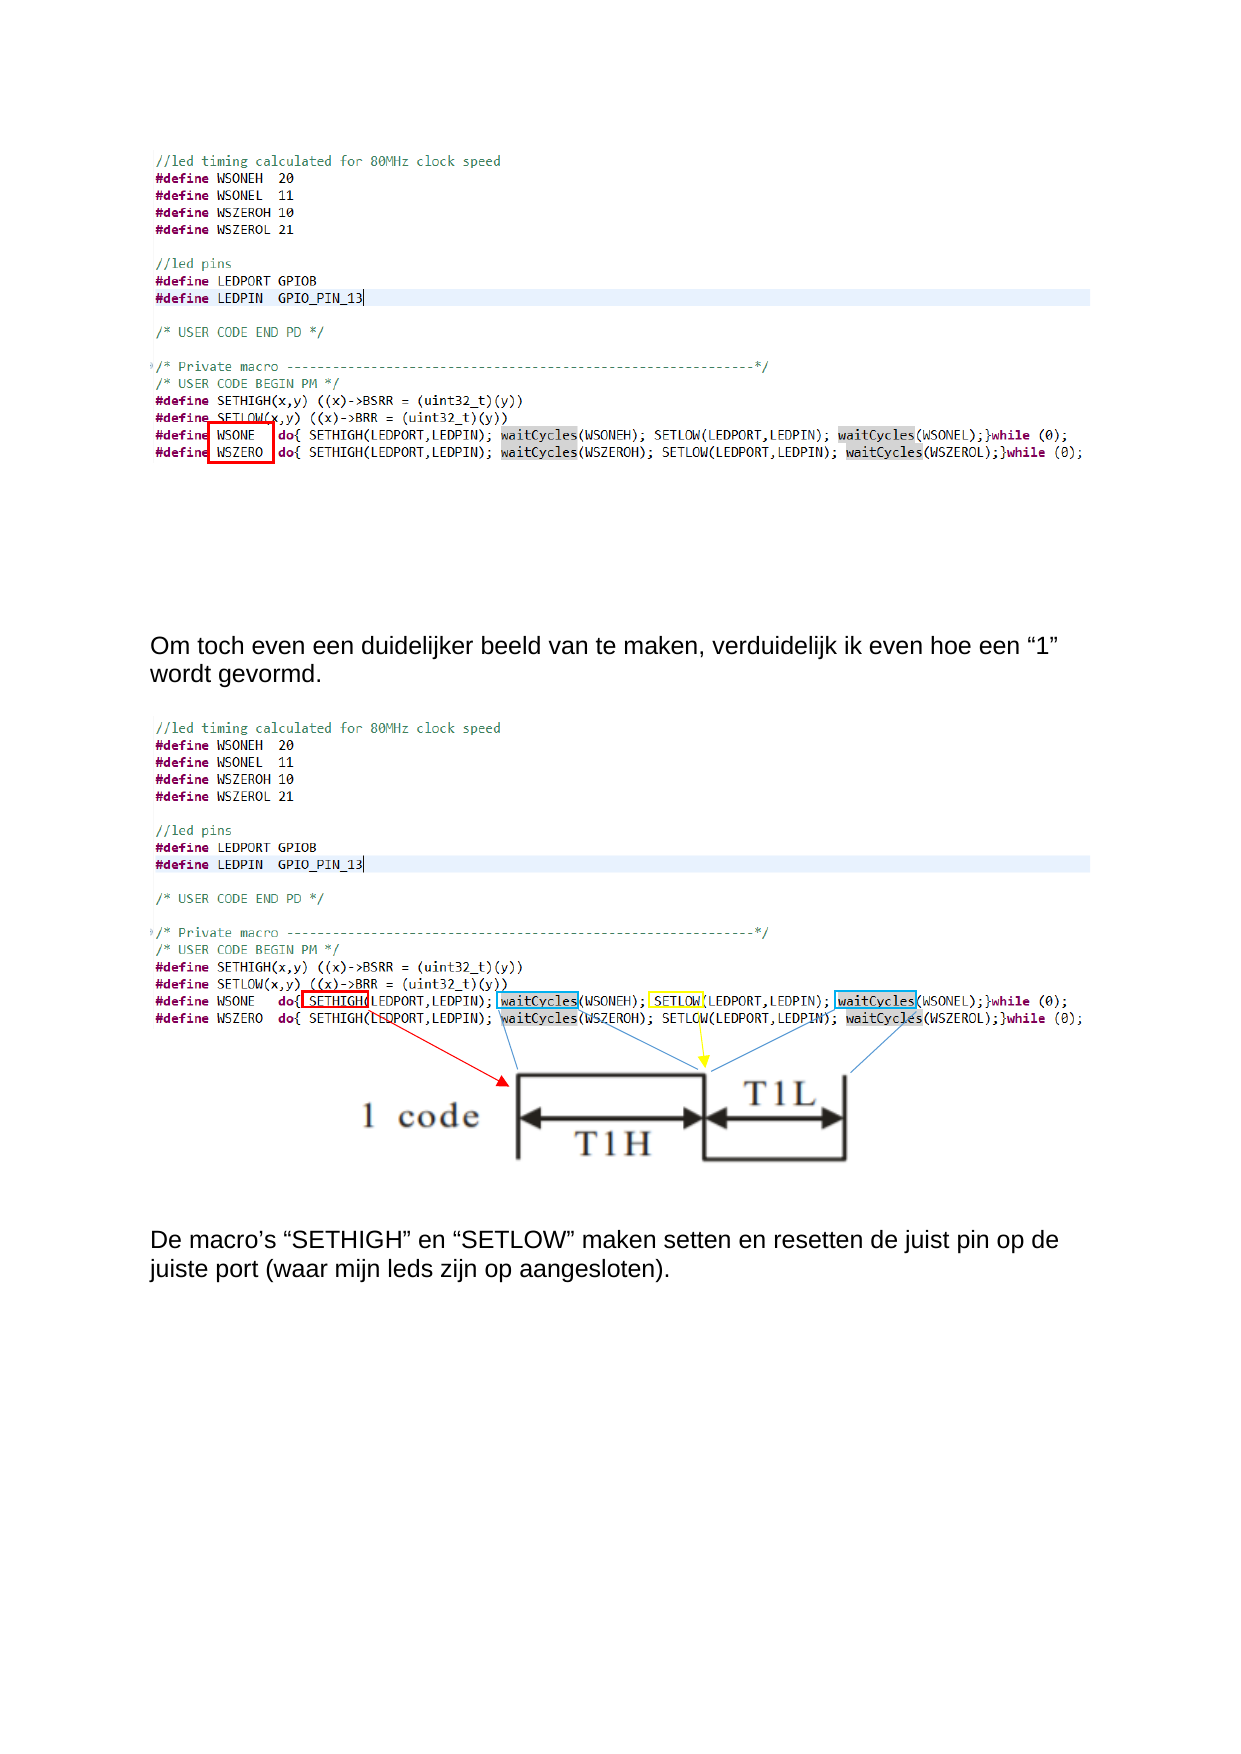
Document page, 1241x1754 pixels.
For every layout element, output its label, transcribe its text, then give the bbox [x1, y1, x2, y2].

picture [336, 1055, 880, 1189]
picture [837, 993, 914, 1006]
picture [499, 994, 576, 1006]
picture [150, 716, 1091, 1029]
picture [500, 1010, 613, 1029]
text De macro’s “SETHIGH” en “SETLOW” maken setten en resetten de juist pin op de juiste port (waar mijn leds zijn op aangesloten). [150, 1225, 1090, 1282]
picture [210, 424, 272, 461]
text Om toch even een duidelijker beeld van te maken, verduidelijk ik even hoe een “1” wordt gevormd. [150, 631, 1090, 688]
picture [150, 150, 1091, 463]
